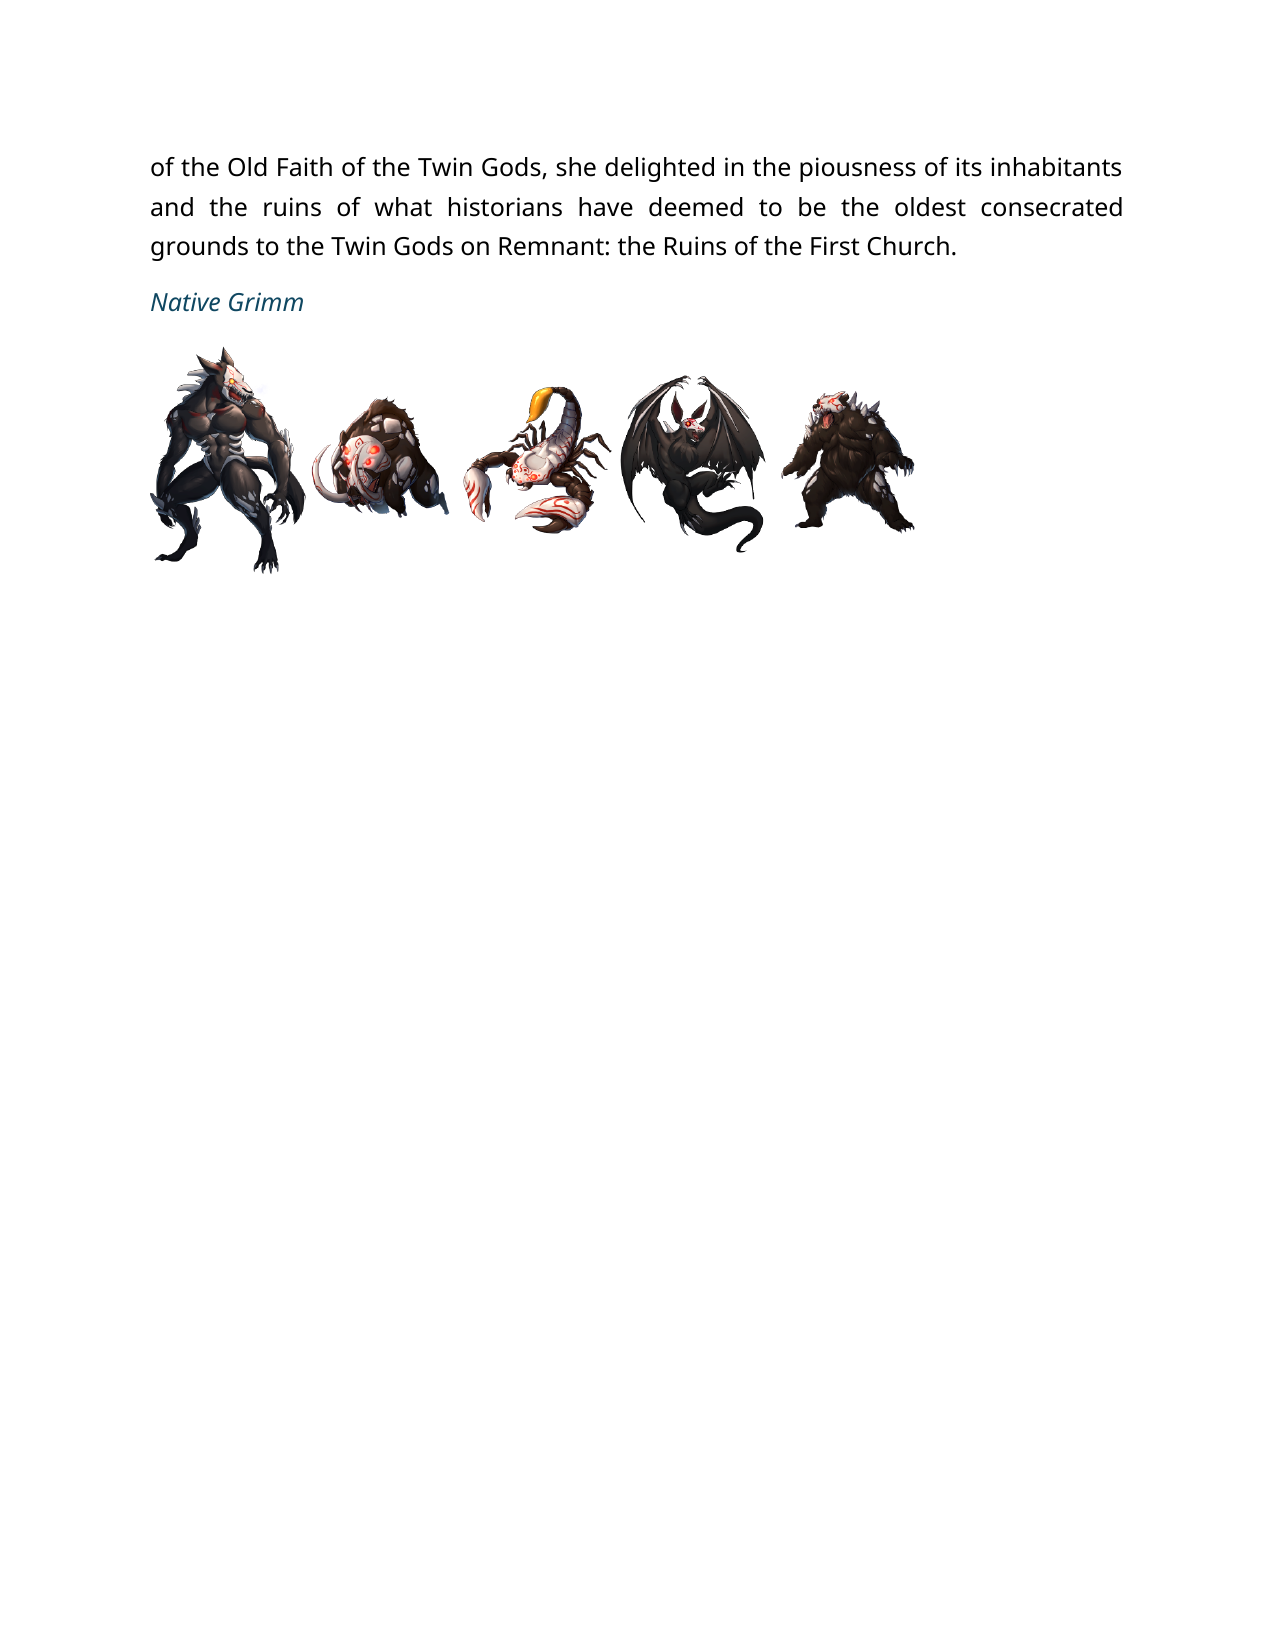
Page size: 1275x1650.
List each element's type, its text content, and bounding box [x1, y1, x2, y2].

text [150, 150, 1125, 263]
subtitle Native Grimm [150, 285, 1125, 319]
picture [150, 328, 930, 592]
